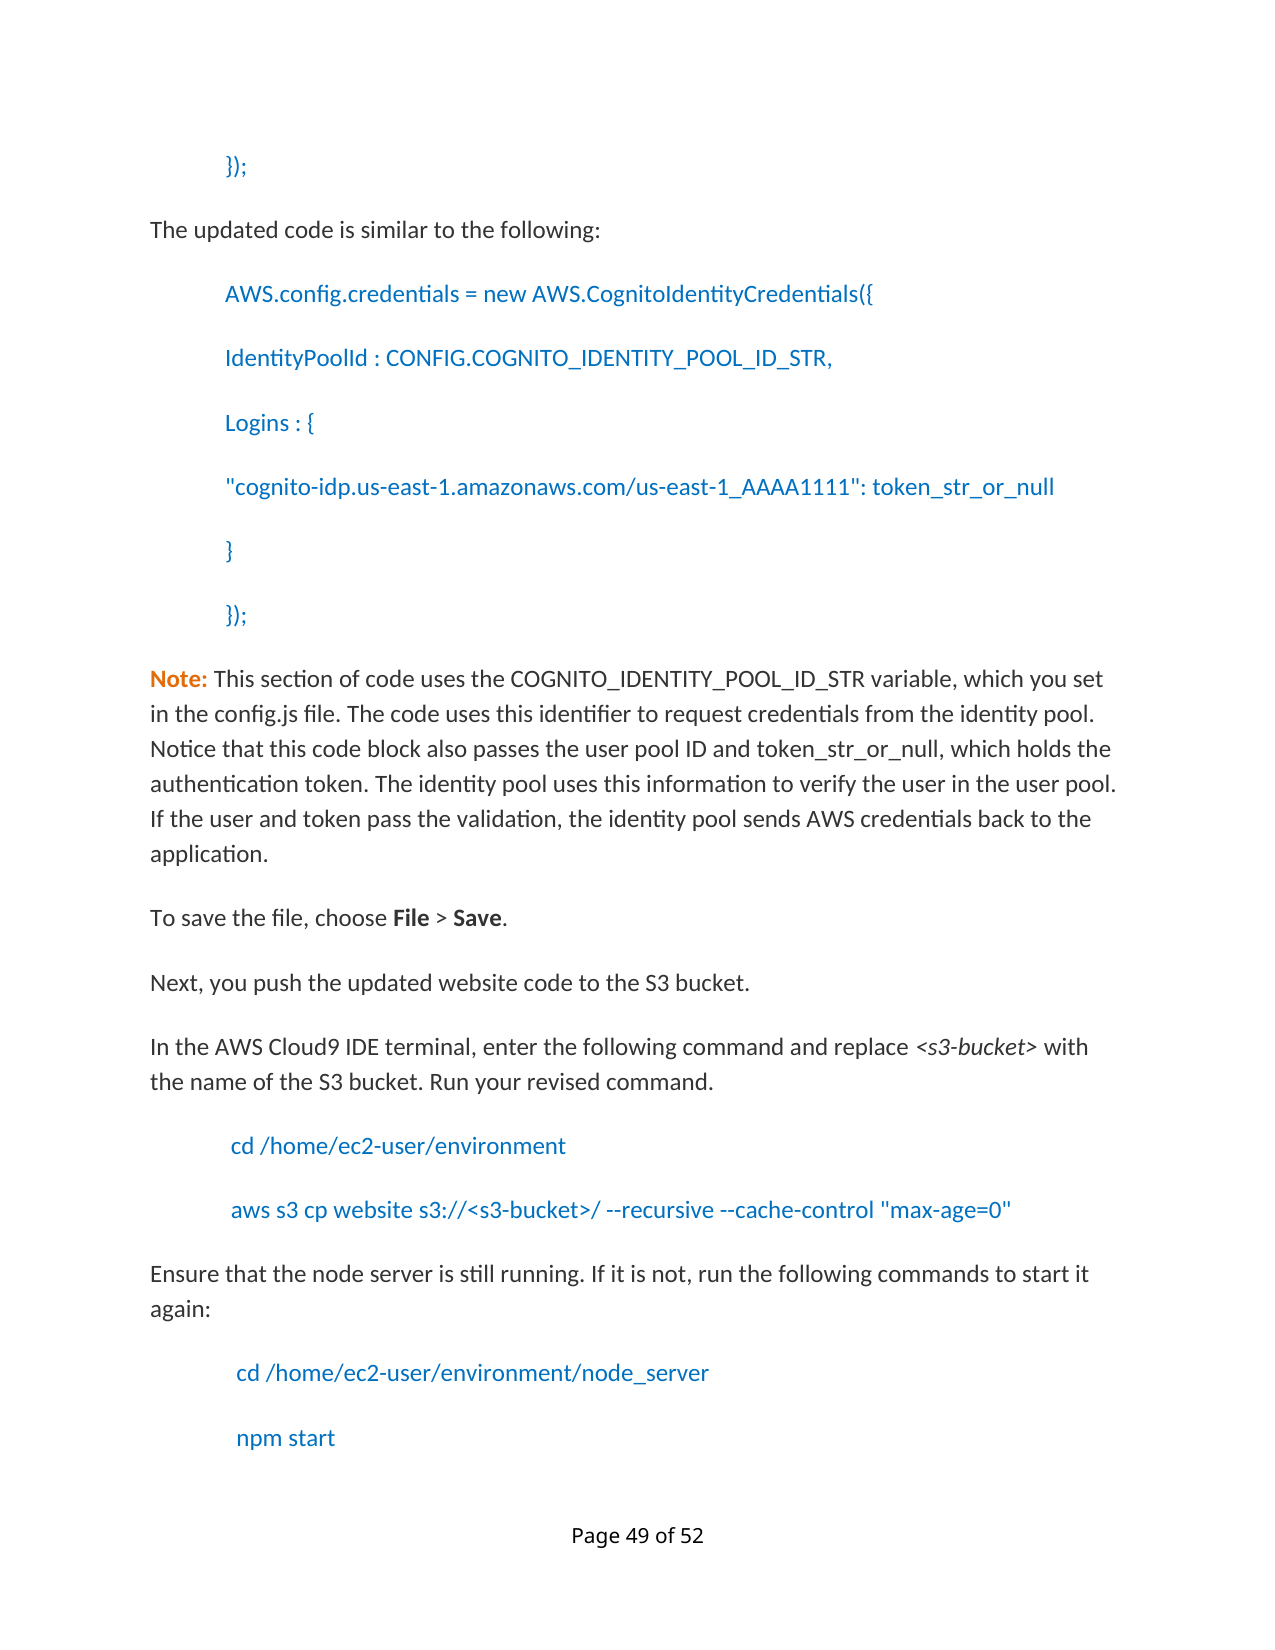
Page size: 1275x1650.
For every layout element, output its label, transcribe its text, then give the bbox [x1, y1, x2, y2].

text cd /home/ec2-user/environment/node_server [225, 1357, 1125, 1388]
text } [225, 535, 1125, 566]
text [225, 342, 1125, 373]
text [225, 278, 1125, 309]
text Next, you push the updated website code to the S3 bucket. [150, 967, 1125, 997]
text }); [225, 150, 1125, 181]
text Note: This section of code uses the COGNITO_IDENTITY_POOL_ID_STR variable, which you set in the config.js file. The code uses this identifier to request credentials from the identity pool. Notice that this code block also passes the user pool ID and token_str_or_null, which holds the authentication token. The identity pool uses this information to verify the user in the user pool. If the user and token pass the validation, the identity pool sends AWS credentials back to the application. [150, 663, 1125, 869]
text In the AWS Cloud9 IDE terminal, enter the following command and replace <s3-bucket> with the name of the S3 bucket. Run your revised command. [150, 1031, 1125, 1096]
text The updated code is similar to the following: [150, 214, 1125, 245]
text Logins : { [225, 407, 1125, 437]
text cd /home/ec2-user/environment [225, 1130, 1125, 1161]
text aws s3 cp website s3://<s3-bucket>/ --recursive --cache-control "max-age=0" [225, 1194, 1125, 1225]
text "cognito-idp.us-east-1.amazonaws.com/us-east-1_AAAA1111": token_str_or_null [225, 471, 1125, 501]
text Ensure that the node server is still running. If it is not, run the following commands to start it again: [150, 1258, 1125, 1324]
text To save the file, choose File > Save. [150, 902, 1125, 933]
text npm start [225, 1422, 1125, 1452]
text }); [225, 599, 1125, 630]
